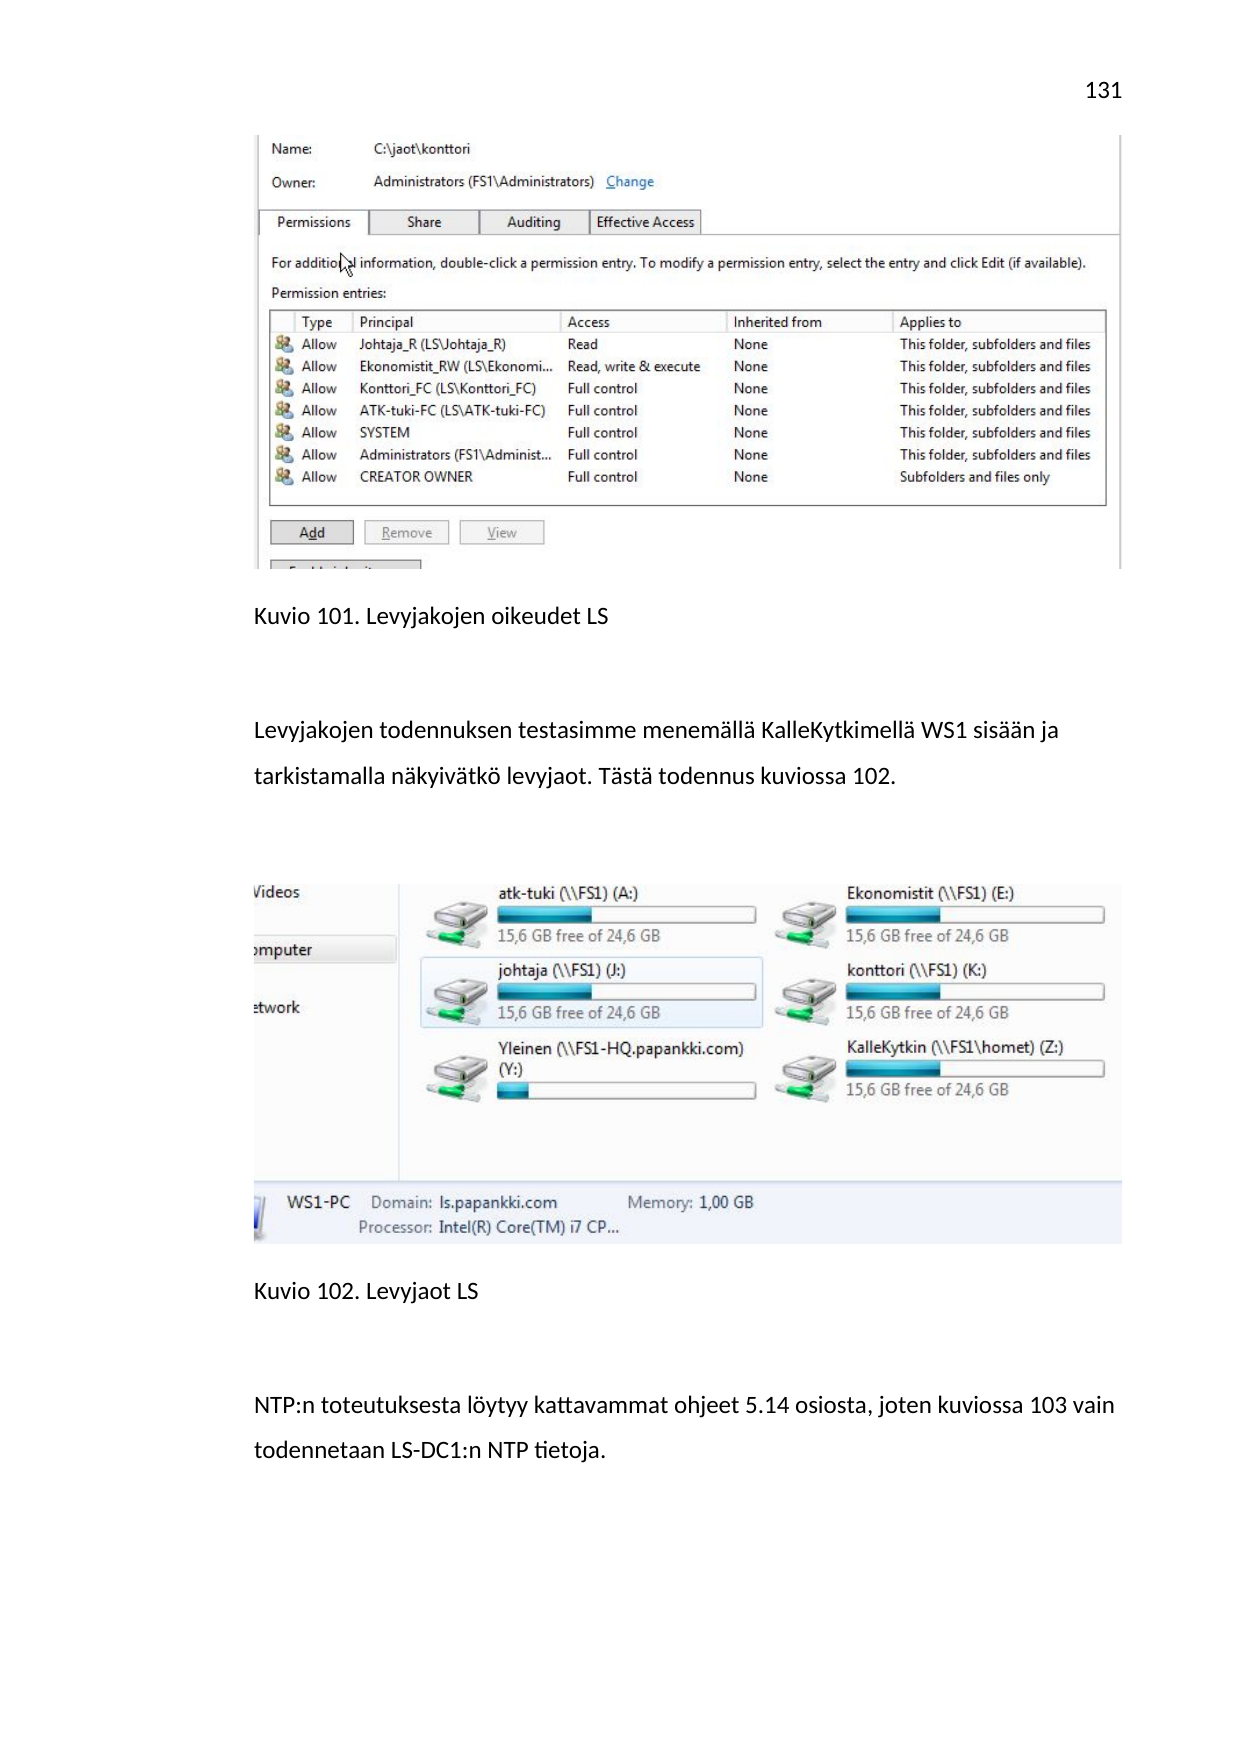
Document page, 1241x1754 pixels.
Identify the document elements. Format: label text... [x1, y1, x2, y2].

text NTP:n toteutuksesta löytyy kattavammat ohjeet 5.14 osiosta, joten kuviossa 103 vain todennetaan LS-DC1:n NTP tietoja. [254, 1389, 1122, 1465]
text Levyjakojen todennuksen testasimme menemällä KalleKytkimellä WS1 sisään ja tarkistamalla näkyivätkö levyjaot. Tästä todennus kuviossa 102. [254, 714, 1122, 790]
picture [253, 135, 1123, 569]
picture [253, 884, 1123, 1244]
